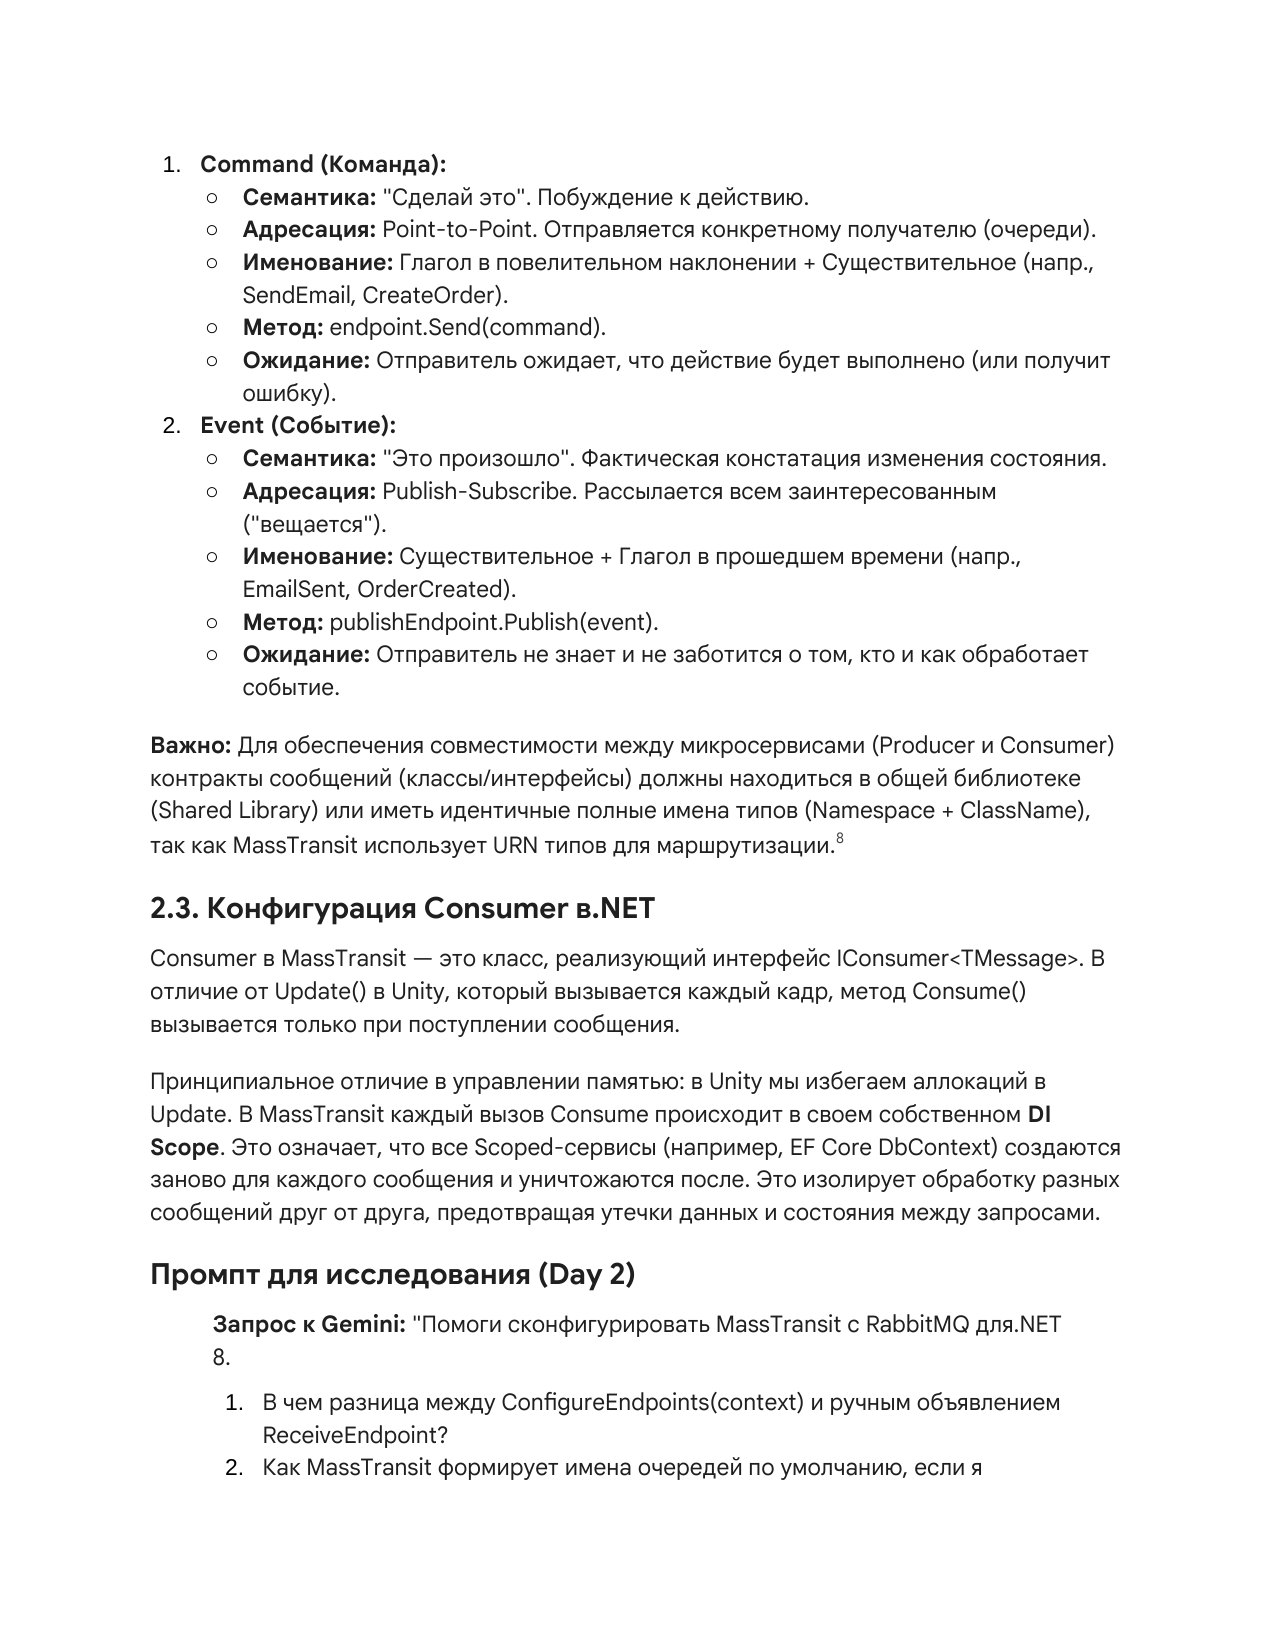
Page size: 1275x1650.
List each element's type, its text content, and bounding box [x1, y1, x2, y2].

text Запрос к Gemini: "Помоги сконфигурировать MassTransit с RabbitMQ для.NET 8. [212, 1310, 1062, 1372]
list Семантика: "Это произошло". Фактическая констатация изменения состояния. [205, 444, 1125, 473]
list Адресация: Publish-Subscribe. Рассылается всем заинтересованным ("вещается"). [205, 477, 1125, 538]
list Метод: publishEndpoint.Publish(event). [205, 608, 1125, 637]
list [225, 1454, 1062, 1482]
list Command (Команда): [162, 150, 1125, 179]
list Event (Событие): [162, 412, 1125, 440]
text Принципиальное отличие в управлении памятью: в Unity мы избегаем аллокаций в Update. В MassTransit каждый вызов Consume происходит в своем собственном DI Scope. Это означает, что все Scoped-сервисы (например, EF Core DbContext) создаются заново для каждого сообщения и уничтожаются после. Это изолирует обработку разных сообщений друг от друга, предотвращая утечки данных и состояния между запросами. [150, 1068, 1125, 1227]
list Семантика: "Сделай это". Побуждение к действию. [205, 183, 1125, 211]
subtitle Промпт для исследования (Day 2) [150, 1256, 1125, 1293]
list Ожидание: Отправитель ожидает, что действие будет выполнено (или получит ошибку). [205, 346, 1125, 408]
text Consumer в MassTransit — это класс, реализующий интерфейс IConsumer<TMessage>. В отличие от Update() в Unity, который вызывается каждый кадр, метод Consume() вызывается только при поступлении сообщения. [150, 944, 1125, 1039]
list В чем разница между ConfigureEndpoints(context) и ручным объявлением ReceiveEndpoint? [225, 1388, 1062, 1450]
list Именование: Глагол в повелительном наклонении + Существительное (напр., SendEmail, CreateOrder). [205, 248, 1125, 309]
list Метод: endpoint.Send(command). [205, 313, 1125, 342]
subtitle 2.3. Конфигурация Consumer в.NET [150, 890, 1125, 927]
list Адресация: Point-to-Point. Отправляется конкретному получателю (очереди). [205, 215, 1125, 244]
list Именование: Существительное + Глагол в прошедшем времени (напр., EmailSent, OrderCreated). [205, 542, 1125, 604]
text Важно: Для обеспечения совместимости между микросервисами (Producer и Consumer) контракты сообщений (классы/интерфейсы) должны находиться в общей библиотеке (Shared Library) или иметь идентичные полные имена типов (Namespace + ClassName), так как MassTransit использует URN типов для маршрутизации.8 [150, 731, 1125, 861]
list Ожидание: Отправитель не знает и не заботится о том, кто и как обработает событие. [205, 641, 1125, 702]
